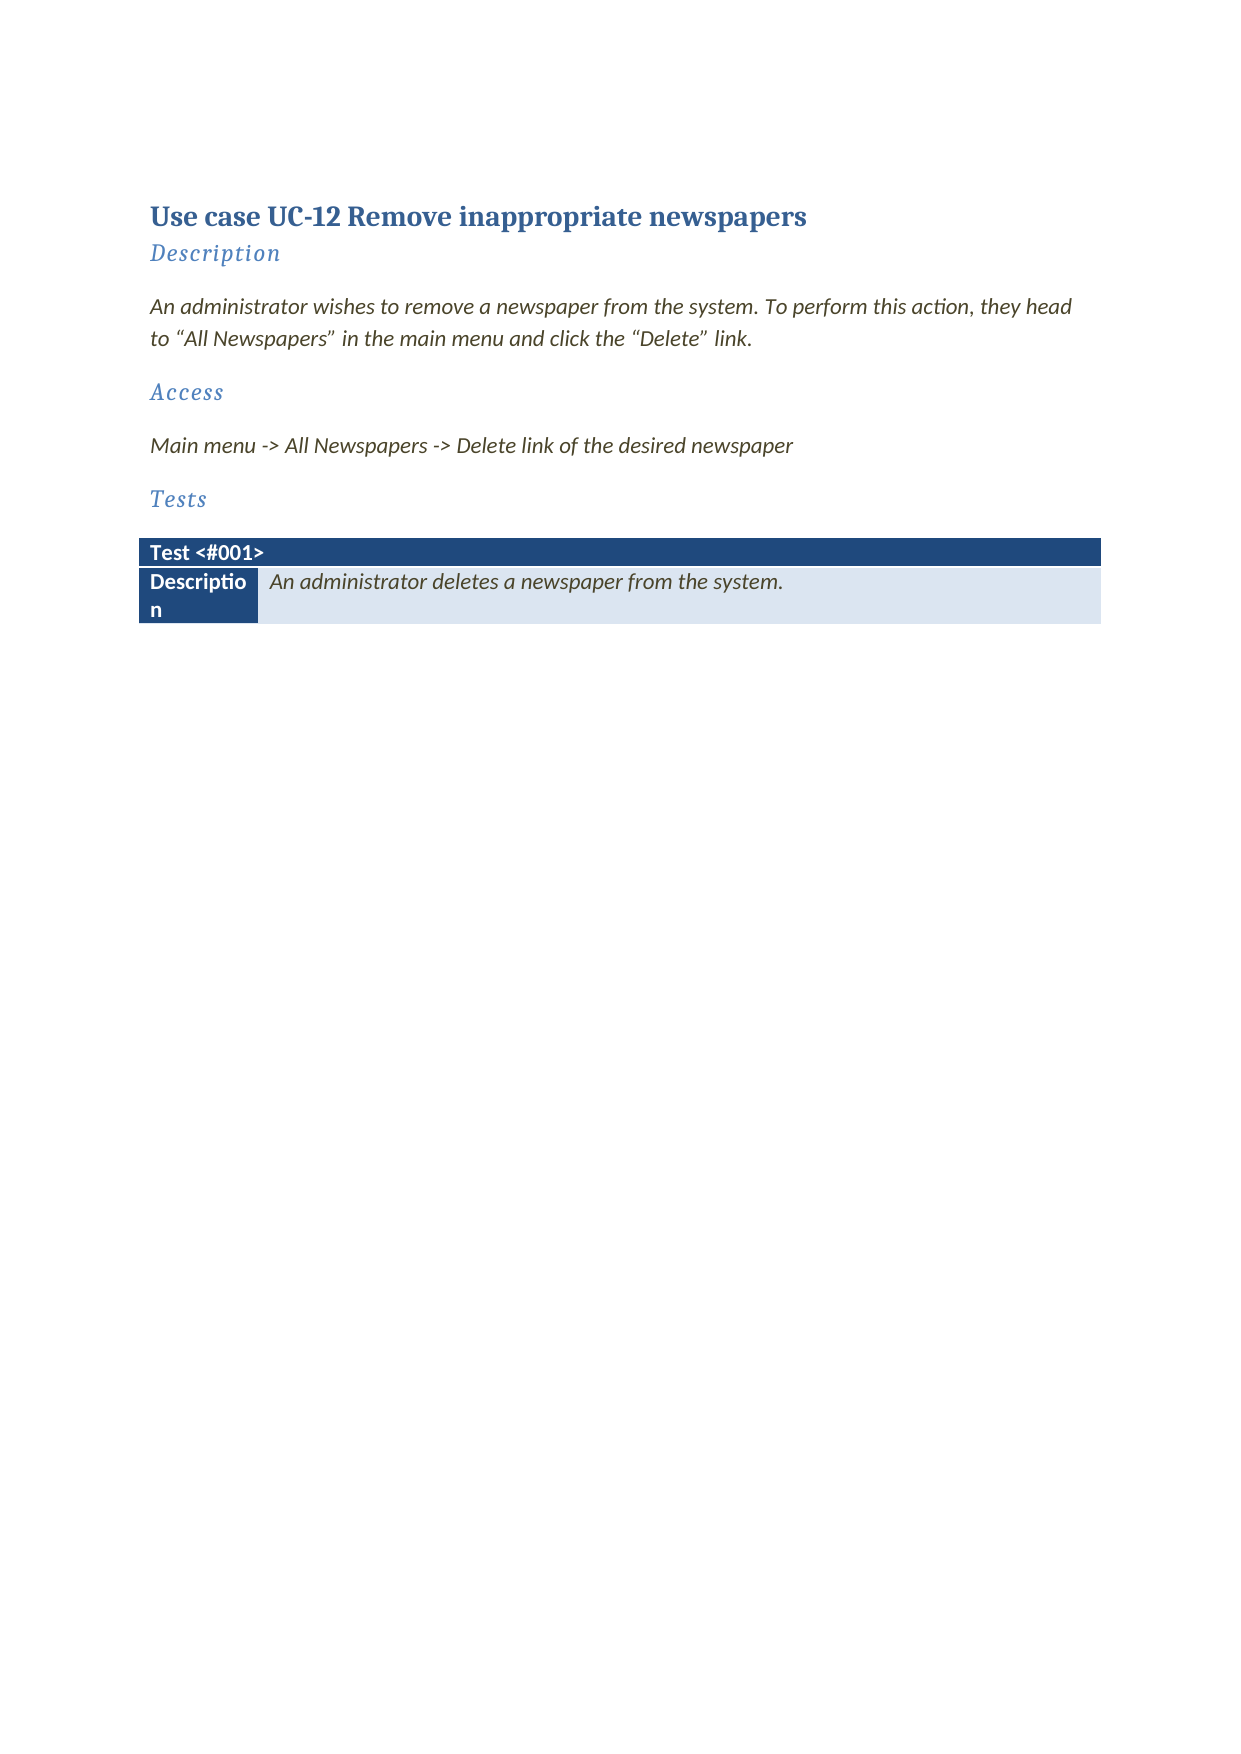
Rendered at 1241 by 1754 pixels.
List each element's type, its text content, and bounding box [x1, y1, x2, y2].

subtitle Description [150, 238, 1090, 267]
subtitle Tests [150, 484, 1090, 513]
subtitle Use case UC-12 Remove inappropriate newspapers [150, 200, 1090, 233]
table_header Test <#001> [139, 538, 1101, 566]
table_cell An administrator deletes a newspaper from the system. [258, 568, 1101, 623]
text Main menu -> All Newspapers -> Delete link of the desired newspaper [150, 431, 1090, 459]
table_cell Description [139, 568, 258, 623]
text An administrator wishes to remove a newspaper from the system. To perform this action, they head to “All Newspapers” in the main menu and click the “Delete” link. [150, 292, 1090, 353]
subtitle Access [150, 378, 1090, 406]
